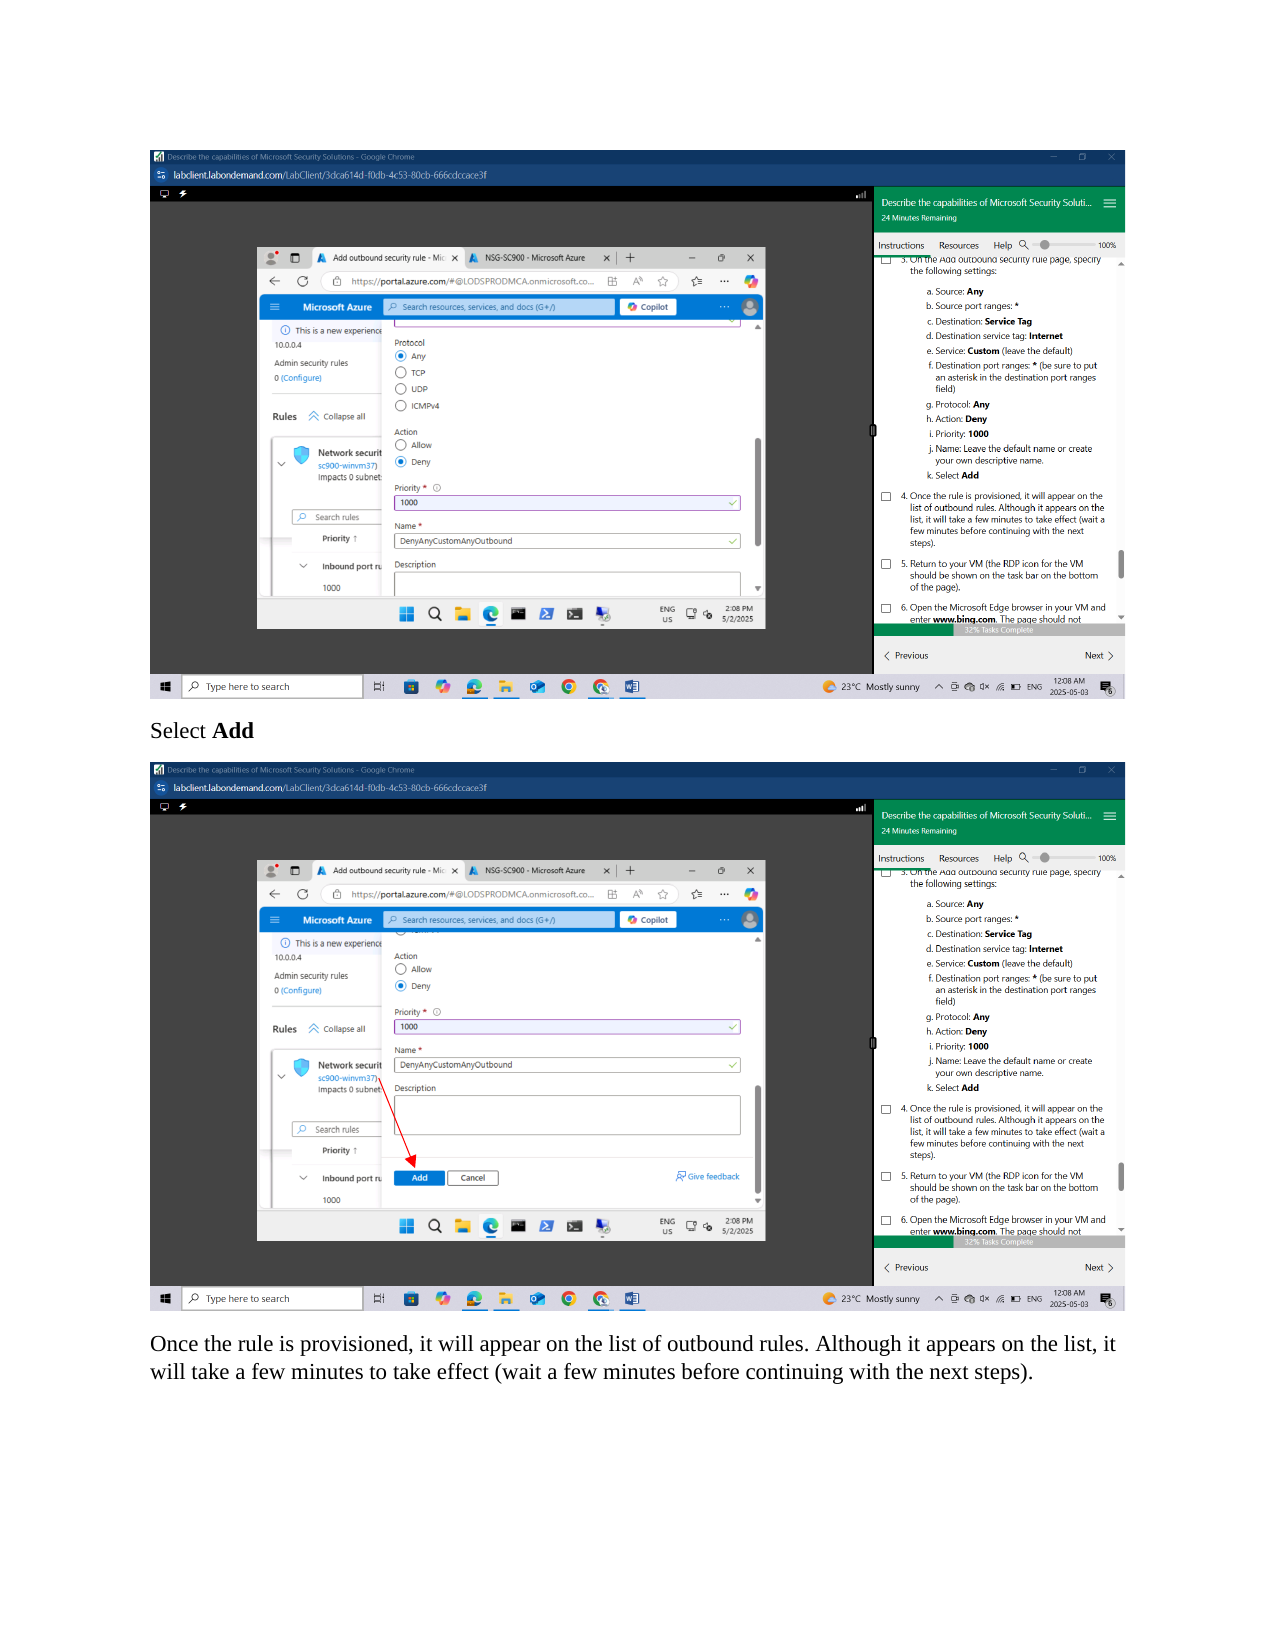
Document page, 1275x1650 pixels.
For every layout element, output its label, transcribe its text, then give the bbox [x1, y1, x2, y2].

text Select Add [150, 717, 1125, 744]
text Once the rule is provisioned, it will appear on the list of outbound rules. Although it appears on the list, it will take a few minutes to take effect (wait a few minutes before continuing with the next steps). [150, 1330, 1125, 1384]
picture [150, 762, 1125, 1311]
picture [150, 150, 1125, 699]
